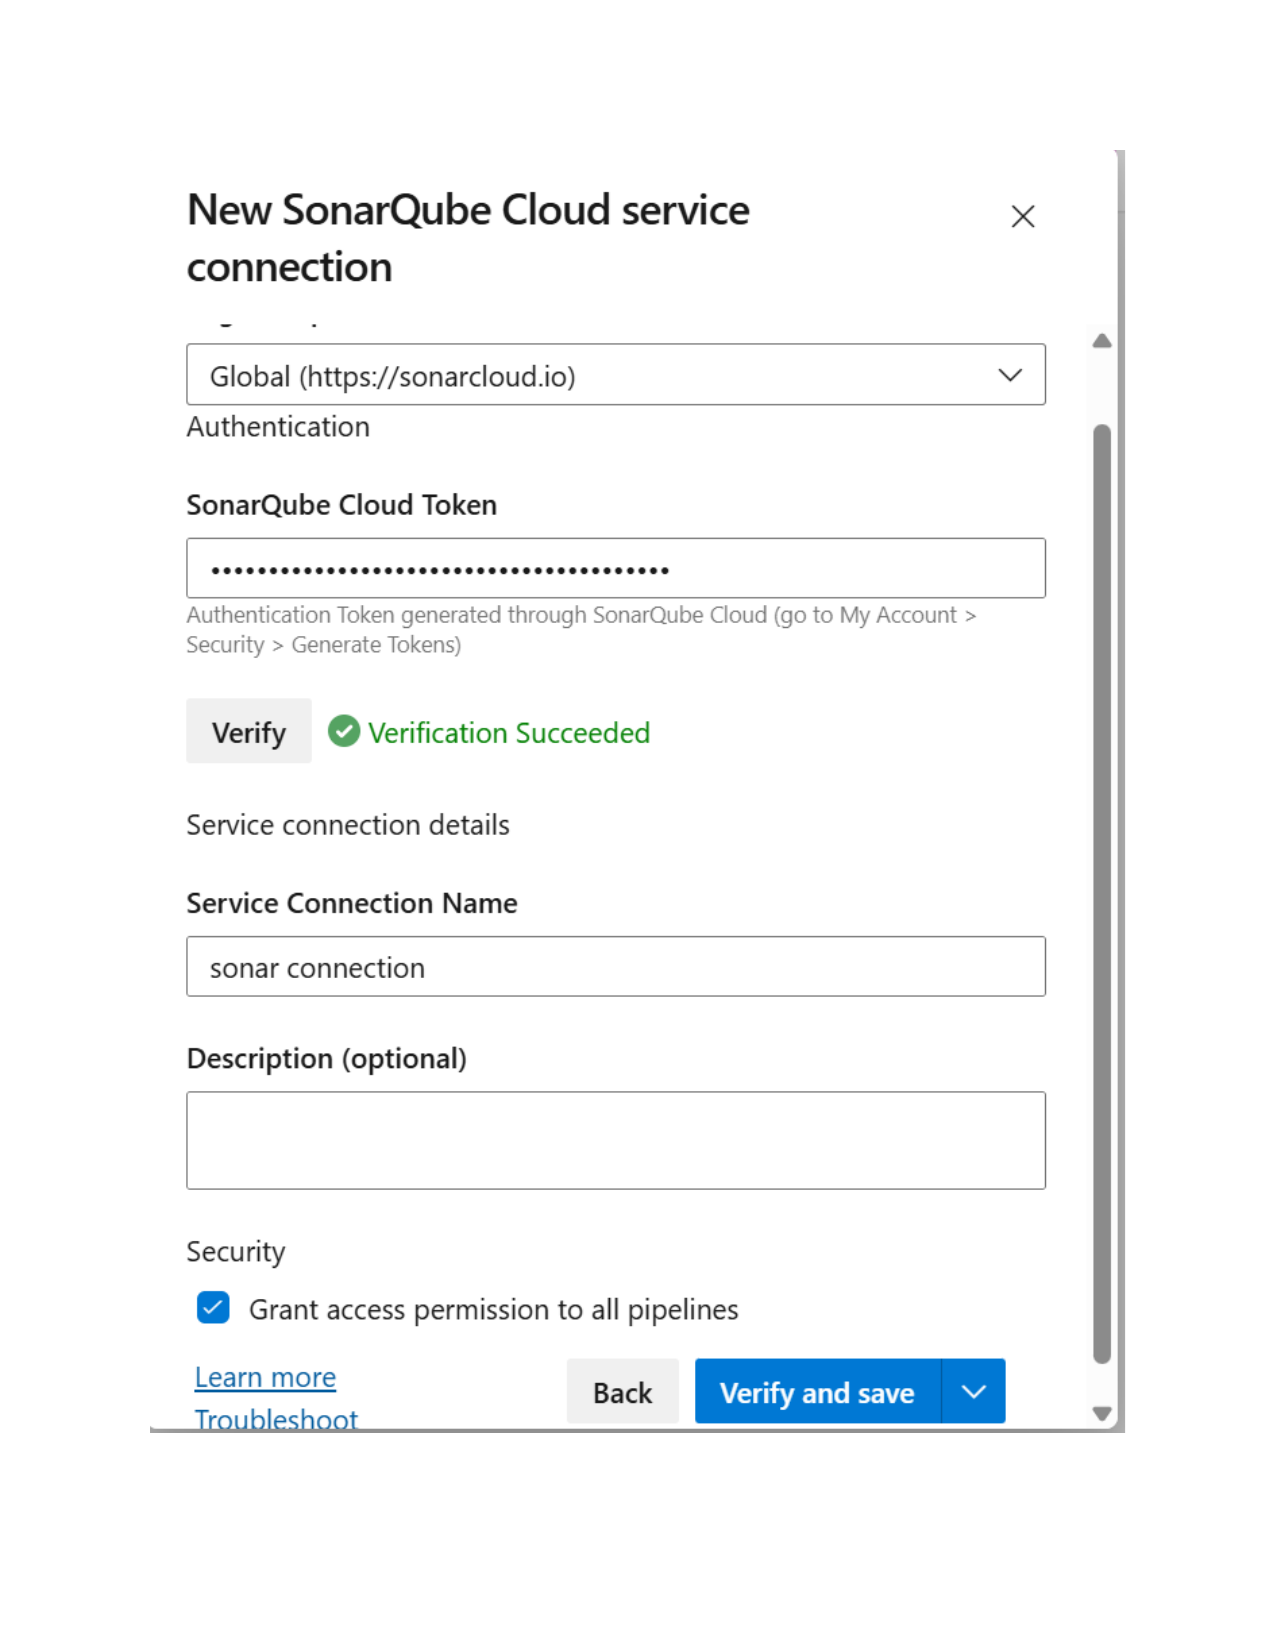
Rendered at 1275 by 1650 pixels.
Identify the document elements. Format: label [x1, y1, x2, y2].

picture [150, 150, 1125, 1433]
